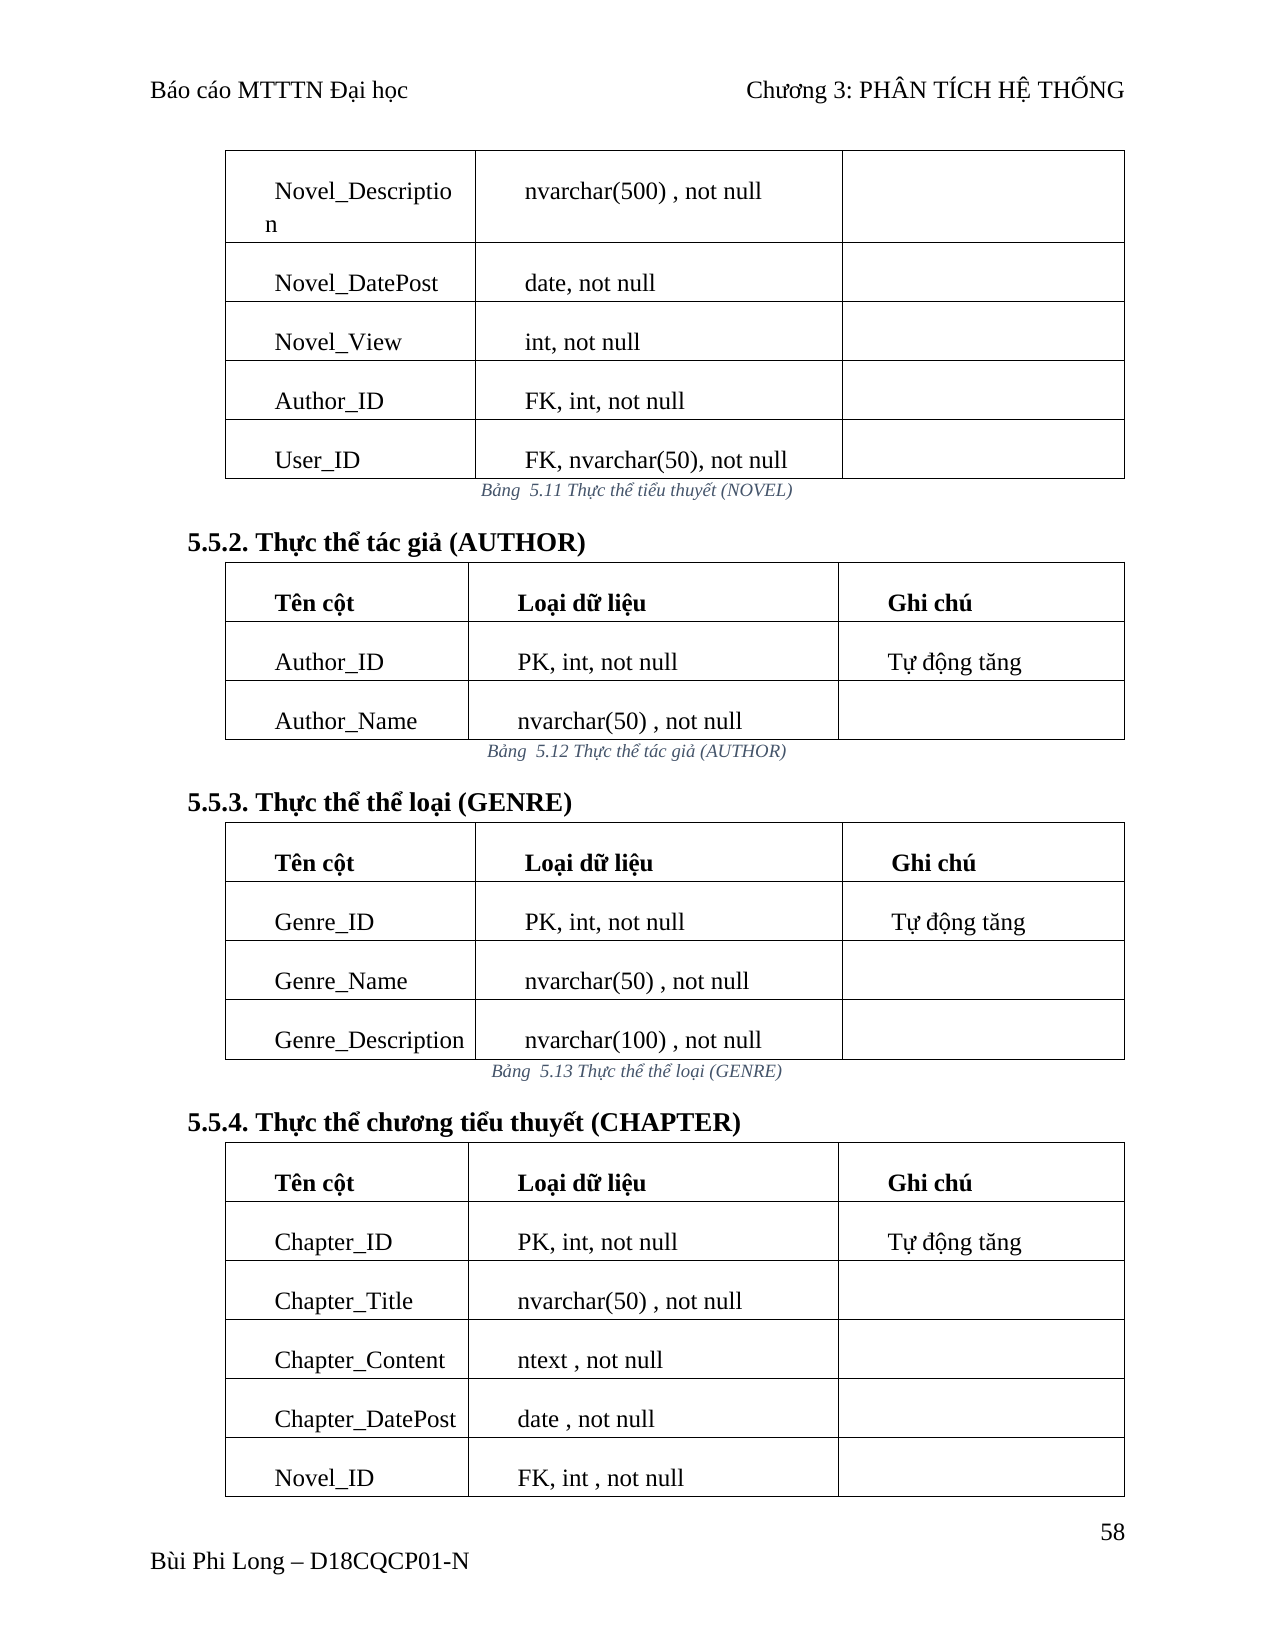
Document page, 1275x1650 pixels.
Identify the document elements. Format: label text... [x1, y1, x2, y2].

table_header Ghi chú [839, 1143, 1124, 1201]
table_cell [839, 1438, 1124, 1496]
table_header Ghi chú [843, 823, 1124, 881]
table_header Loại dữ liệu [476, 823, 842, 881]
table_cell Author_ID [226, 361, 475, 419]
table_cell FK, int, not null [476, 361, 842, 419]
table_cell Author_Name [226, 681, 468, 739]
table_cell Tự động tăng [839, 622, 1124, 680]
table_cell Novel_View [226, 302, 475, 360]
table_cell Genre_Description [226, 1000, 475, 1058]
table_cell Novel_ID [226, 1438, 468, 1496]
table_cell PK, int, not null [469, 622, 838, 680]
table_cell nvarchar(500) , not null [476, 151, 842, 242]
table_cell [843, 1000, 1124, 1058]
table_cell date, not null [476, 243, 842, 301]
table_cell Chapter_ID [226, 1202, 468, 1260]
table_cell date , not null [469, 1379, 838, 1437]
subtitle Thực thể chương tiểu thuyết (CHAPTER) [178, 1106, 1125, 1137]
table_header Ghi chú [839, 563, 1124, 621]
table_cell PK, int, not null [469, 1202, 838, 1260]
table_cell [843, 420, 1124, 478]
table_header Tên cột [226, 1143, 468, 1201]
table_cell [843, 941, 1124, 999]
table_cell Chapter_Title [226, 1261, 468, 1319]
table_cell [839, 681, 1124, 739]
table_cell Tự động tăng [839, 1202, 1124, 1260]
table_cell User_ID [226, 420, 475, 478]
table_cell nvarchar(50) , not null [476, 941, 842, 999]
table_cell Novel_DatePost [226, 243, 475, 301]
table_cell Chapter_Content [226, 1320, 468, 1378]
table_cell PK, int, not null [476, 882, 842, 940]
table_cell [839, 1379, 1124, 1437]
table_cell [839, 1320, 1124, 1378]
subtitle Thực thể tác giả (AUTHOR) [178, 526, 1125, 557]
table_cell Novel_Description [226, 151, 475, 242]
table_cell [843, 151, 1124, 242]
table_cell Chapter_DatePost [226, 1379, 468, 1437]
table_cell [843, 361, 1124, 419]
table_cell Genre_ID [226, 882, 475, 940]
table_cell [843, 302, 1124, 360]
table_cell Genre_Name [226, 941, 475, 999]
table_cell nvarchar(50) , not null [469, 1261, 838, 1319]
subtitle Thực thể thể loại (GENRE) [178, 786, 1125, 818]
table_cell [839, 1261, 1124, 1319]
table_cell Author_ID [226, 622, 468, 680]
table_header Tên cột [226, 563, 468, 621]
table_cell FK, int , not null [469, 1438, 838, 1496]
table_cell Tự động tăng [843, 882, 1124, 940]
table_header Loại dữ liệu [469, 563, 838, 621]
table_cell FK, nvarchar(50), not null [476, 420, 842, 478]
table_cell nvarchar(100) , not null [476, 1000, 842, 1058]
table_cell nvarchar(50) , not null [469, 681, 838, 739]
table_cell ntext , not null [469, 1320, 838, 1378]
table_cell int, not null [476, 302, 842, 360]
table_cell [843, 243, 1124, 301]
table_header Loại dữ liệu [469, 1143, 838, 1201]
table_header Tên cột [226, 823, 475, 881]
